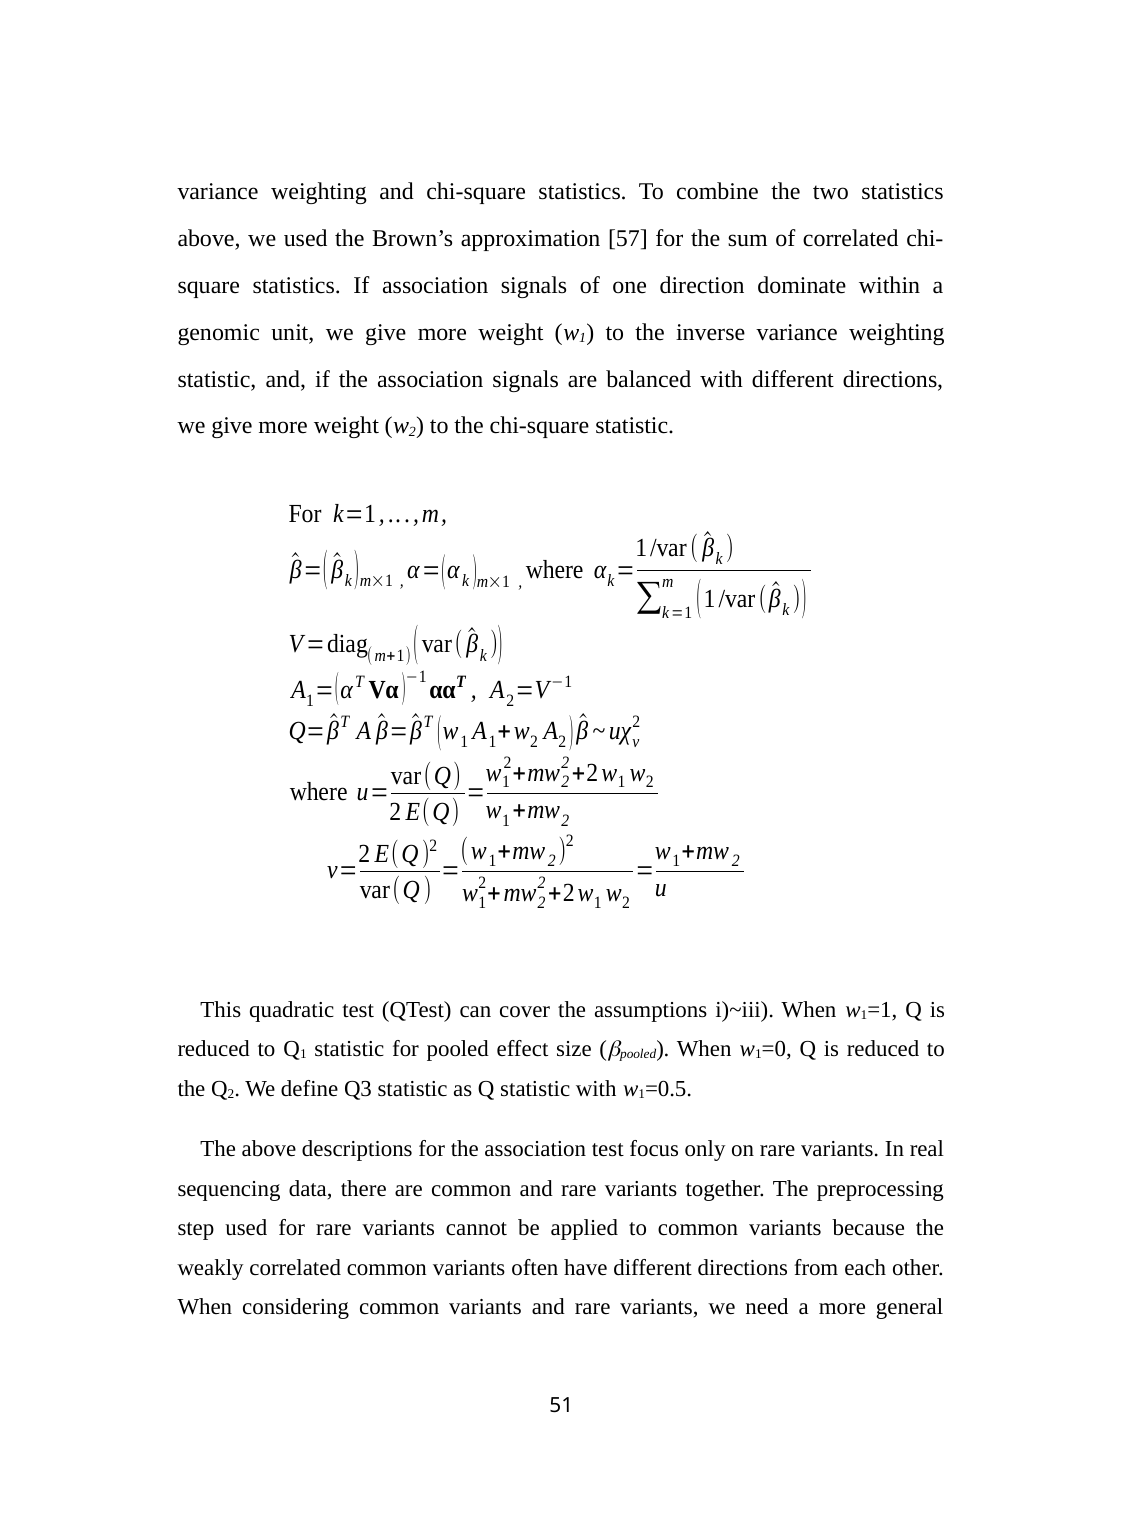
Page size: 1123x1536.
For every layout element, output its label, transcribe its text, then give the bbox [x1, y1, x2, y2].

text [177, 1135, 945, 1319]
text This quadratic test (QTest) can cover the assumptions i)~iii). When w1=1, Q is reduced to Q1 statistic for pooled effect size (pooled). When w1=0, Q is reduced to the Q2. We define Q3 statistic as Q statistic with w1=0.5. [177, 996, 945, 1101]
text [177, 177, 945, 439]
